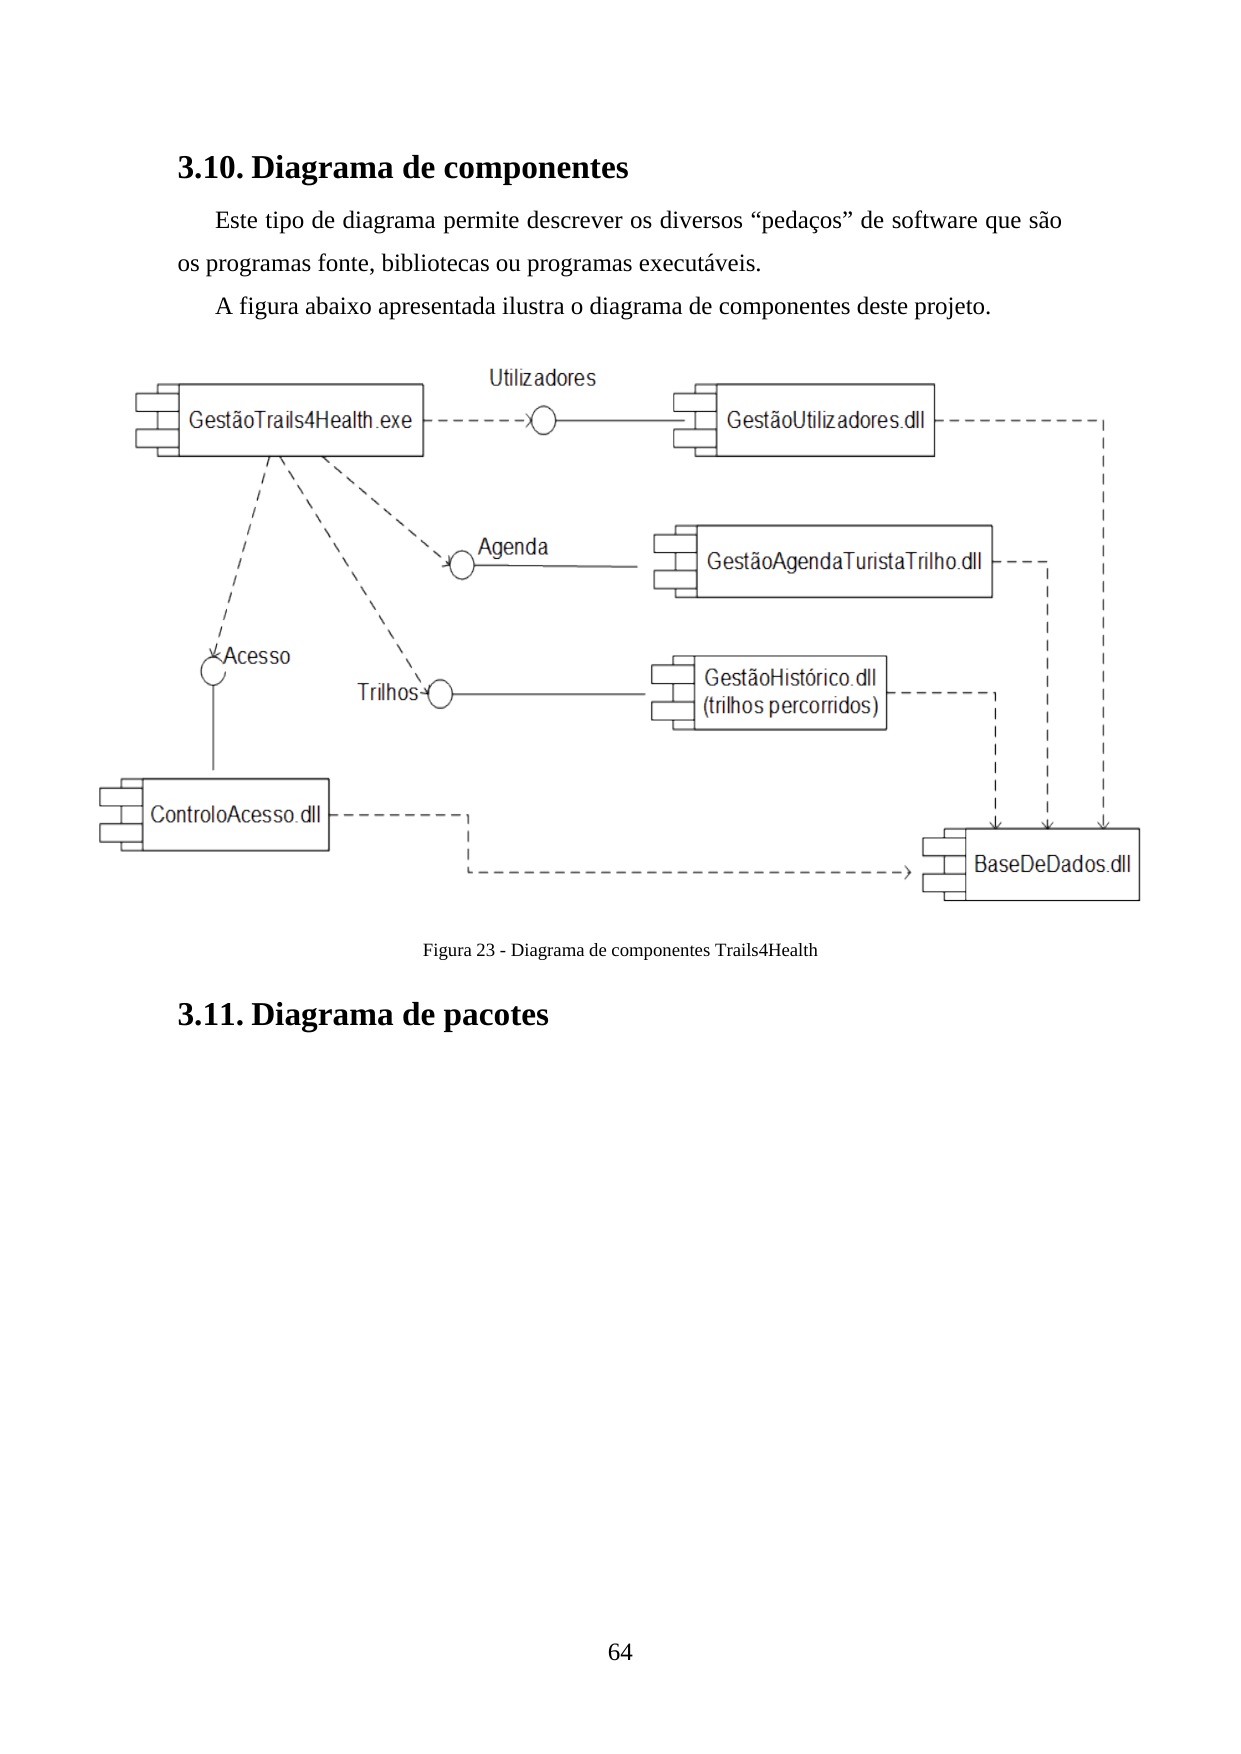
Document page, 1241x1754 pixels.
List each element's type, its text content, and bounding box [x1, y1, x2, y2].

text Este tipo de diagrama permite descrever os diversos “pedaços” de software que são os programas fonte, bibliotecas ou programas executáveis. [177, 205, 1063, 277]
subtitle Diagrama de pacotes [177, 994, 1063, 1033]
text A figura abaixo apresentada ilustra o diagrama de componentes deste projeto. [177, 291, 1063, 320]
subtitle Diagrama de componentes [177, 148, 1063, 186]
picture [98, 309, 1143, 939]
